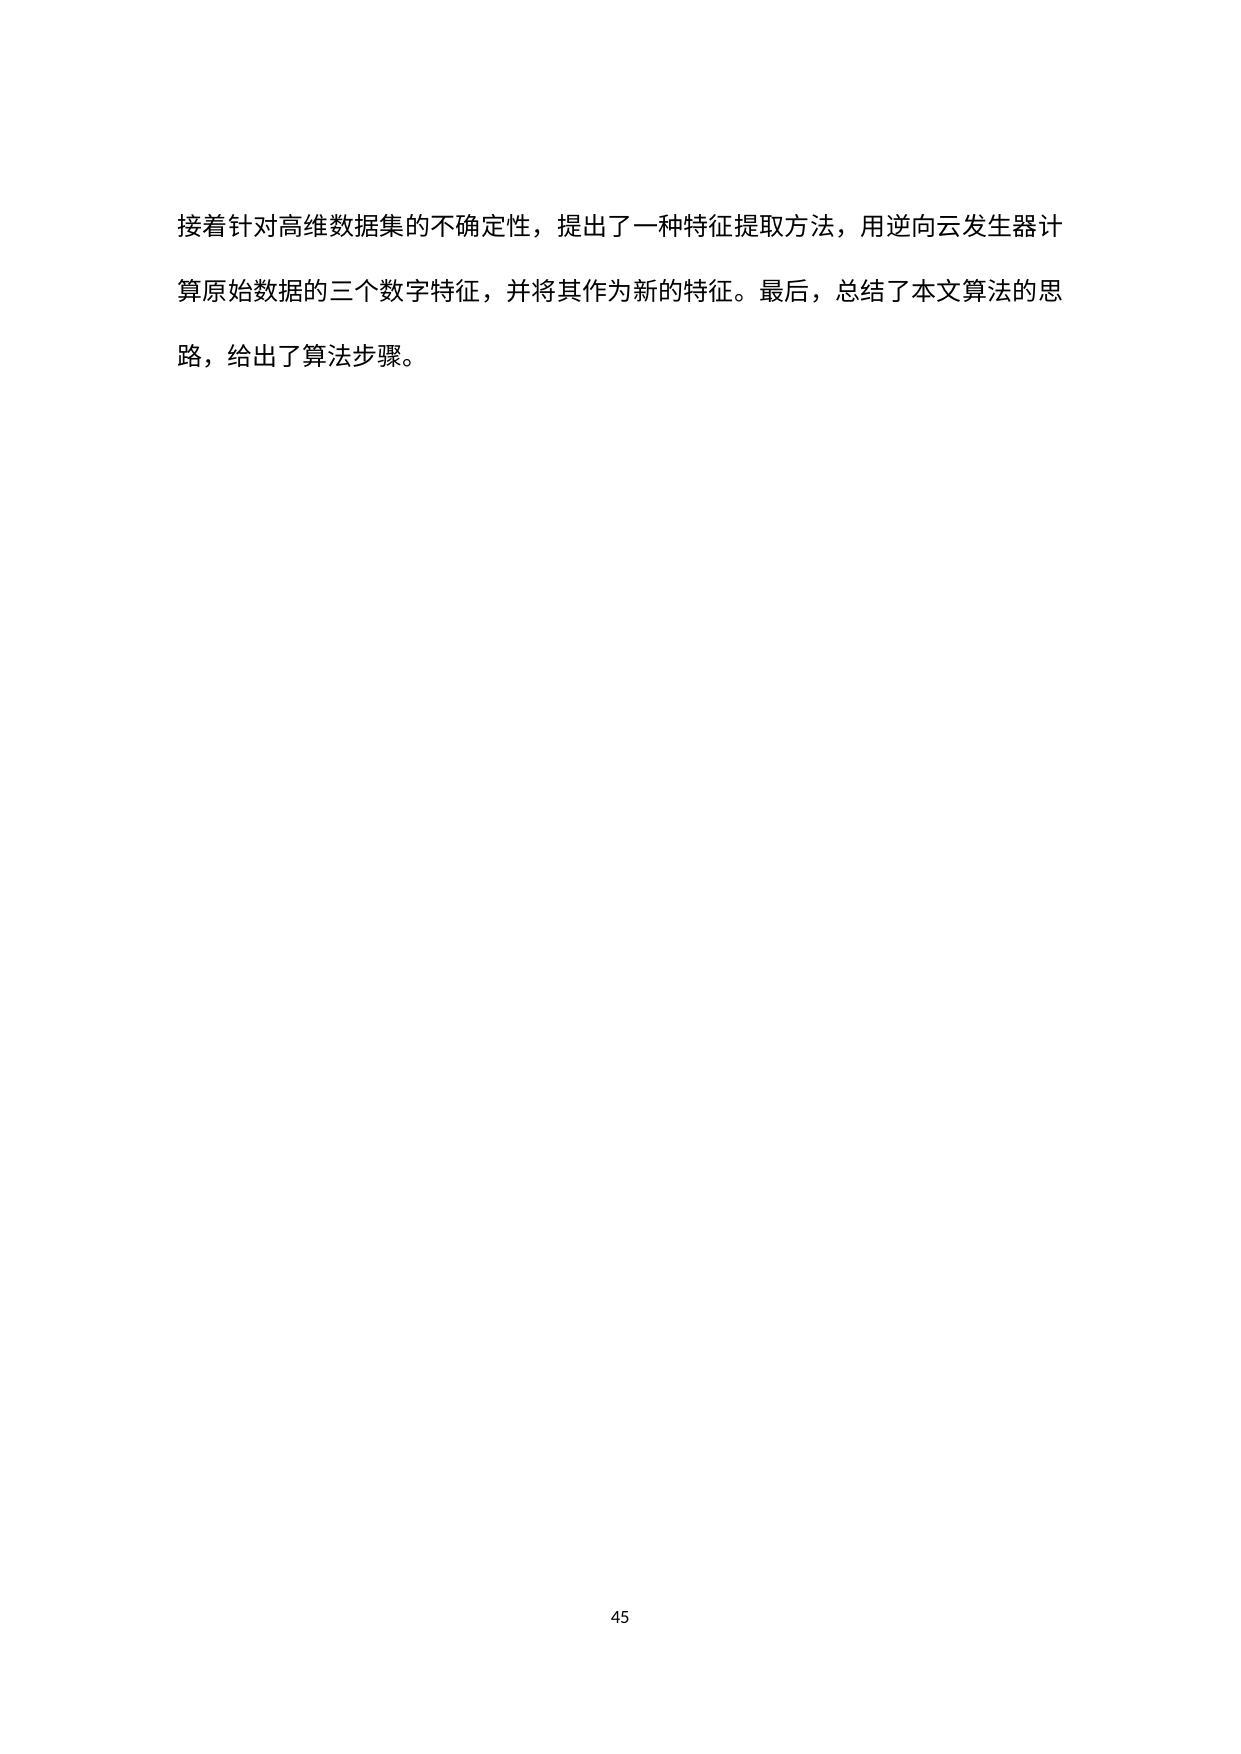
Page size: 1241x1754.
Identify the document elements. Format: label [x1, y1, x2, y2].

text [177, 192, 1063, 387]
